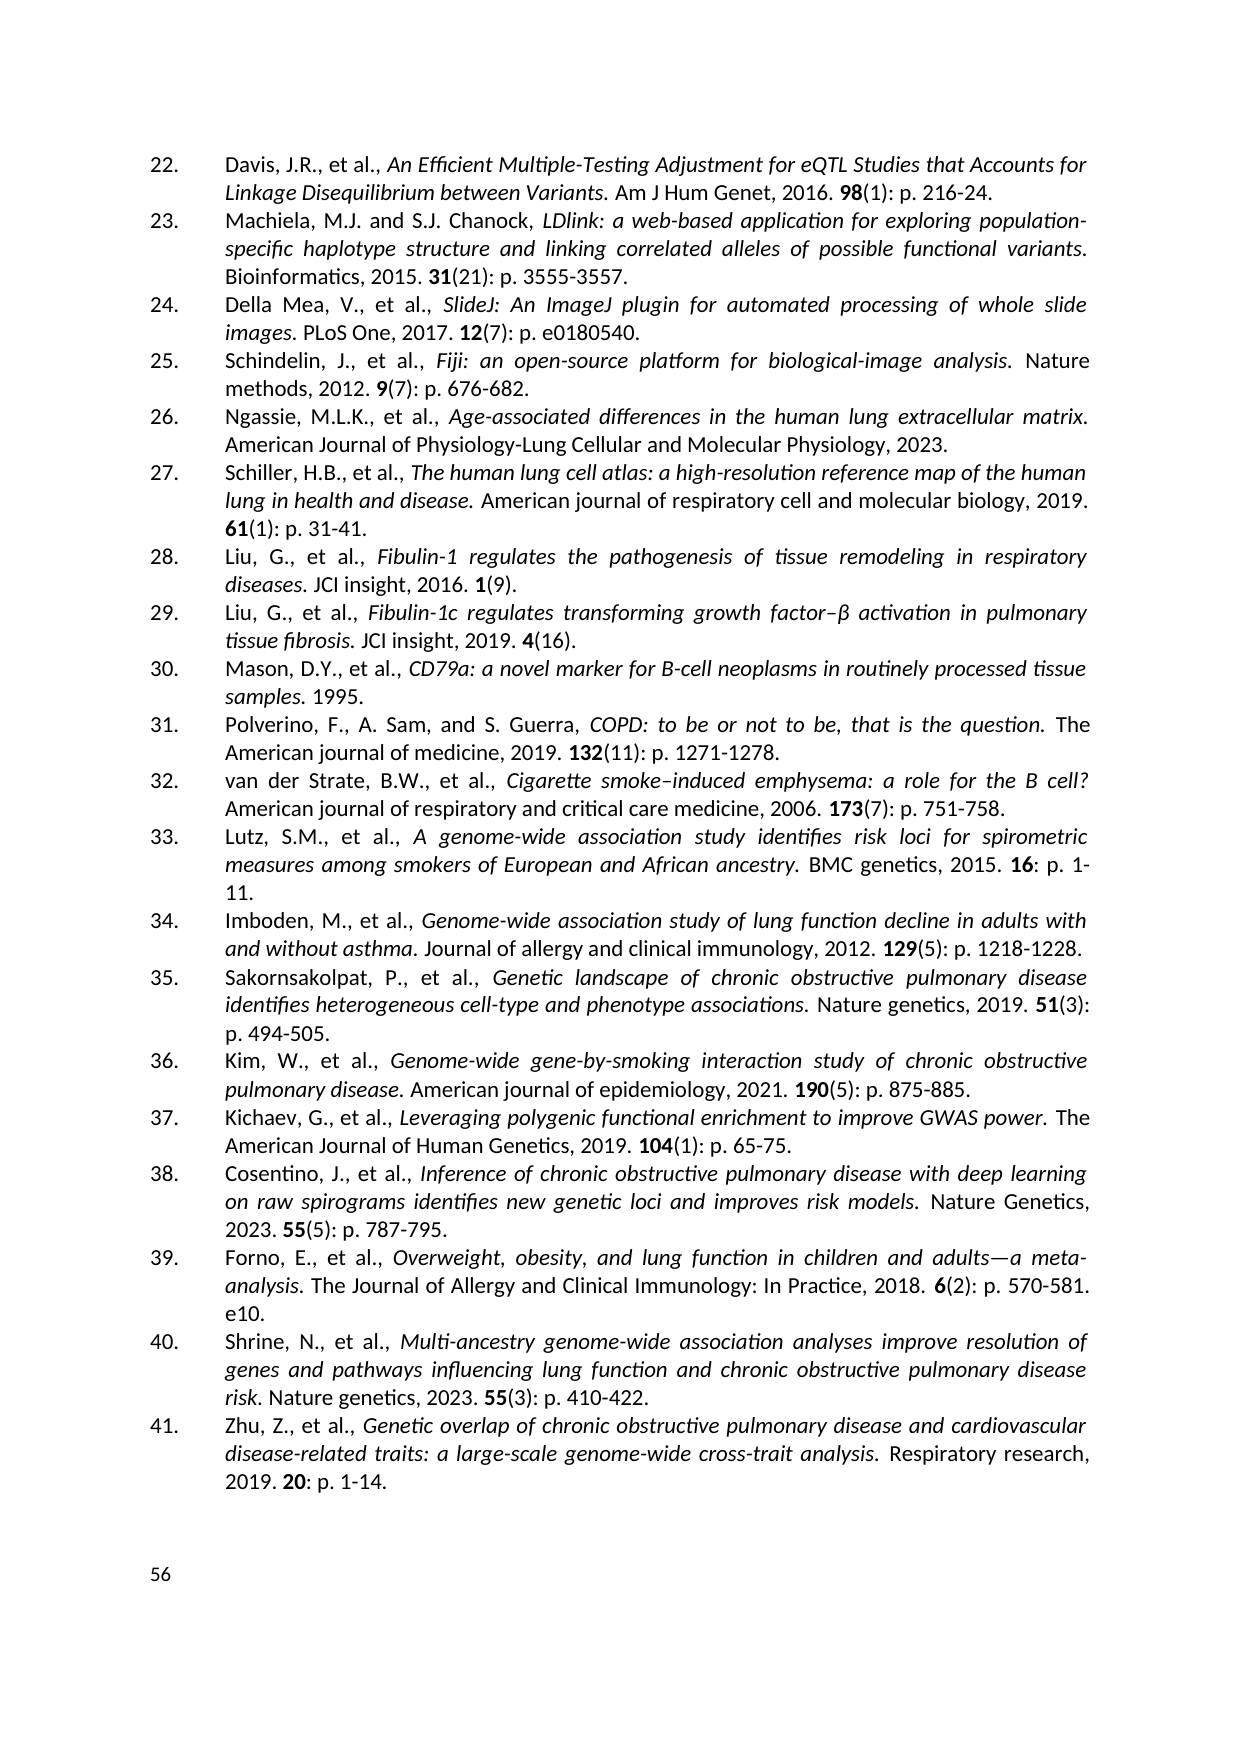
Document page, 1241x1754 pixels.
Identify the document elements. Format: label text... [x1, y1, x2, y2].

text 38. Cosentino, J., et al., Inference of chronic obstructive pulmonary disease with deep learning on raw spirograms identifies new genetic loci and improves risk models. Nature Genetics, 2023. 55(5): p. 787-795. [150, 1159, 1090, 1243]
text 33. Lutz, S.M., et al., A genome-wide association study identifies risk loci for spirometric measures among smokers of European and African ancestry. BMC genetics, 2015. 16: p. 1-11. [150, 822, 1090, 907]
text 40. Shrine, N., et al., Multi-ancestry genome-wide association analyses improve resolution of genes and pathways influencing lung function and chronic obstructive pulmonary disease risk. Nature genetics, 2023. 55(3): p. 410-422. [150, 1327, 1090, 1411]
text 35. Sakornsakolpat, P., et al., Genetic landscape of chronic obstructive pulmonary disease identifies heterogeneous cell-type and phenotype associations. Nature genetics, 2019. 51(3): p. 494-505. [150, 963, 1090, 1047]
text 36. Kim, W., et al., Genome-wide gene-by-smoking interaction study of chronic obstructive pulmonary disease. American journal of epidemiology, 2021. 190(5): p. 875-885. [150, 1047, 1090, 1103]
text 26. Ngassie, M.L.K., et al., Age-associated differences in the human lung extracellular matrix. American Journal of Physiology-Lung Cellular and Molecular Physiology, 2023. [150, 402, 1090, 458]
text 31. Polverino, F., A. Sam, and S. Guerra, COPD: to be or not to be, that is the question. The American journal of medicine, 2019. 132(11): p. 1271-1278. [150, 710, 1090, 766]
text 29. Liu, G., et al., Fibulin-1c regulates transforming growth factor–β activation in pulmonary tissue fibrosis. JCI insight, 2019. 4(16). [150, 598, 1090, 654]
text 37. Kichaev, G., et al., Leveraging polygenic functional enrichment to improve GWAS power. The American Journal of Human Genetics, 2019. 104(1): p. 65-75. [150, 1103, 1090, 1159]
text 22. Davis, J.R., et al., An Efficient Multiple-Testing Adjustment for eQTL Studies that Accounts for Linkage Disequilibrium between Variants. Am J Hum Genet, 2016. 98(1): p. 216-24. [150, 150, 1090, 206]
text 25. Schindelin, J., et al., Fiji: an open-source platform for biological-image analysis. Nature methods, 2012. 9(7): p. 676-682. [150, 346, 1090, 402]
text 28. Liu, G., et al., Fibulin-1 regulates the pathogenesis of tissue remodeling in respiratory diseases. JCI insight, 2016. 1(9). [150, 542, 1090, 598]
text 34. Imboden, M., et al., Genome-wide association study of lung function decline in adults with and without asthma. Journal of allergy and clinical immunology, 2012. 129(5): p. 1218-1228. [150, 907, 1090, 963]
text 27. Schiller, H.B., et al., The human lung cell atlas: a high-resolution reference map of the human lung in health and disease. American journal of respiratory cell and molecular biology, 2019. 61(1): p. 31-41. [150, 458, 1090, 542]
text 39. Forno, E., et al., Overweight, obesity, and lung function in children and adults—a meta-analysis. The Journal of Allergy and Clinical Immunology: In Practice, 2018. 6(2): p. 570-581. e10. [150, 1243, 1090, 1327]
text 41. Zhu, Z., et al., Genetic overlap of chronic obstructive pulmonary disease and cardiovascular disease-related traits: a large-scale genome-wide cross-trait analysis. Respiratory research, 2019. 20: p. 1-14. [150, 1411, 1090, 1495]
text 23. Machiela, M.J. and S.J. Chanock, LDlink: a web-based application for exploring population-specific haplotype structure and linking correlated alleles of possible functional variants. Bioinformatics, 2015. 31(21): p. 3555-3557. [150, 206, 1090, 290]
text 30. Mason, D.Y., et al., CD79a: a novel marker for B-cell neoplasms in routinely processed tissue samples. 1995. [150, 654, 1090, 710]
text 24. Della Mea, V., et al., SlideJ: An ImageJ plugin for automated processing of whole slide images. PLoS One, 2017. 12(7): p. e0180540. [150, 290, 1090, 346]
text 32. van der Strate, B.W., et al., Cigarette smoke–induced emphysema: a role for the B cell? American journal of respiratory and critical care medicine, 2006. 173(7): p. 751-758. [150, 766, 1090, 822]
